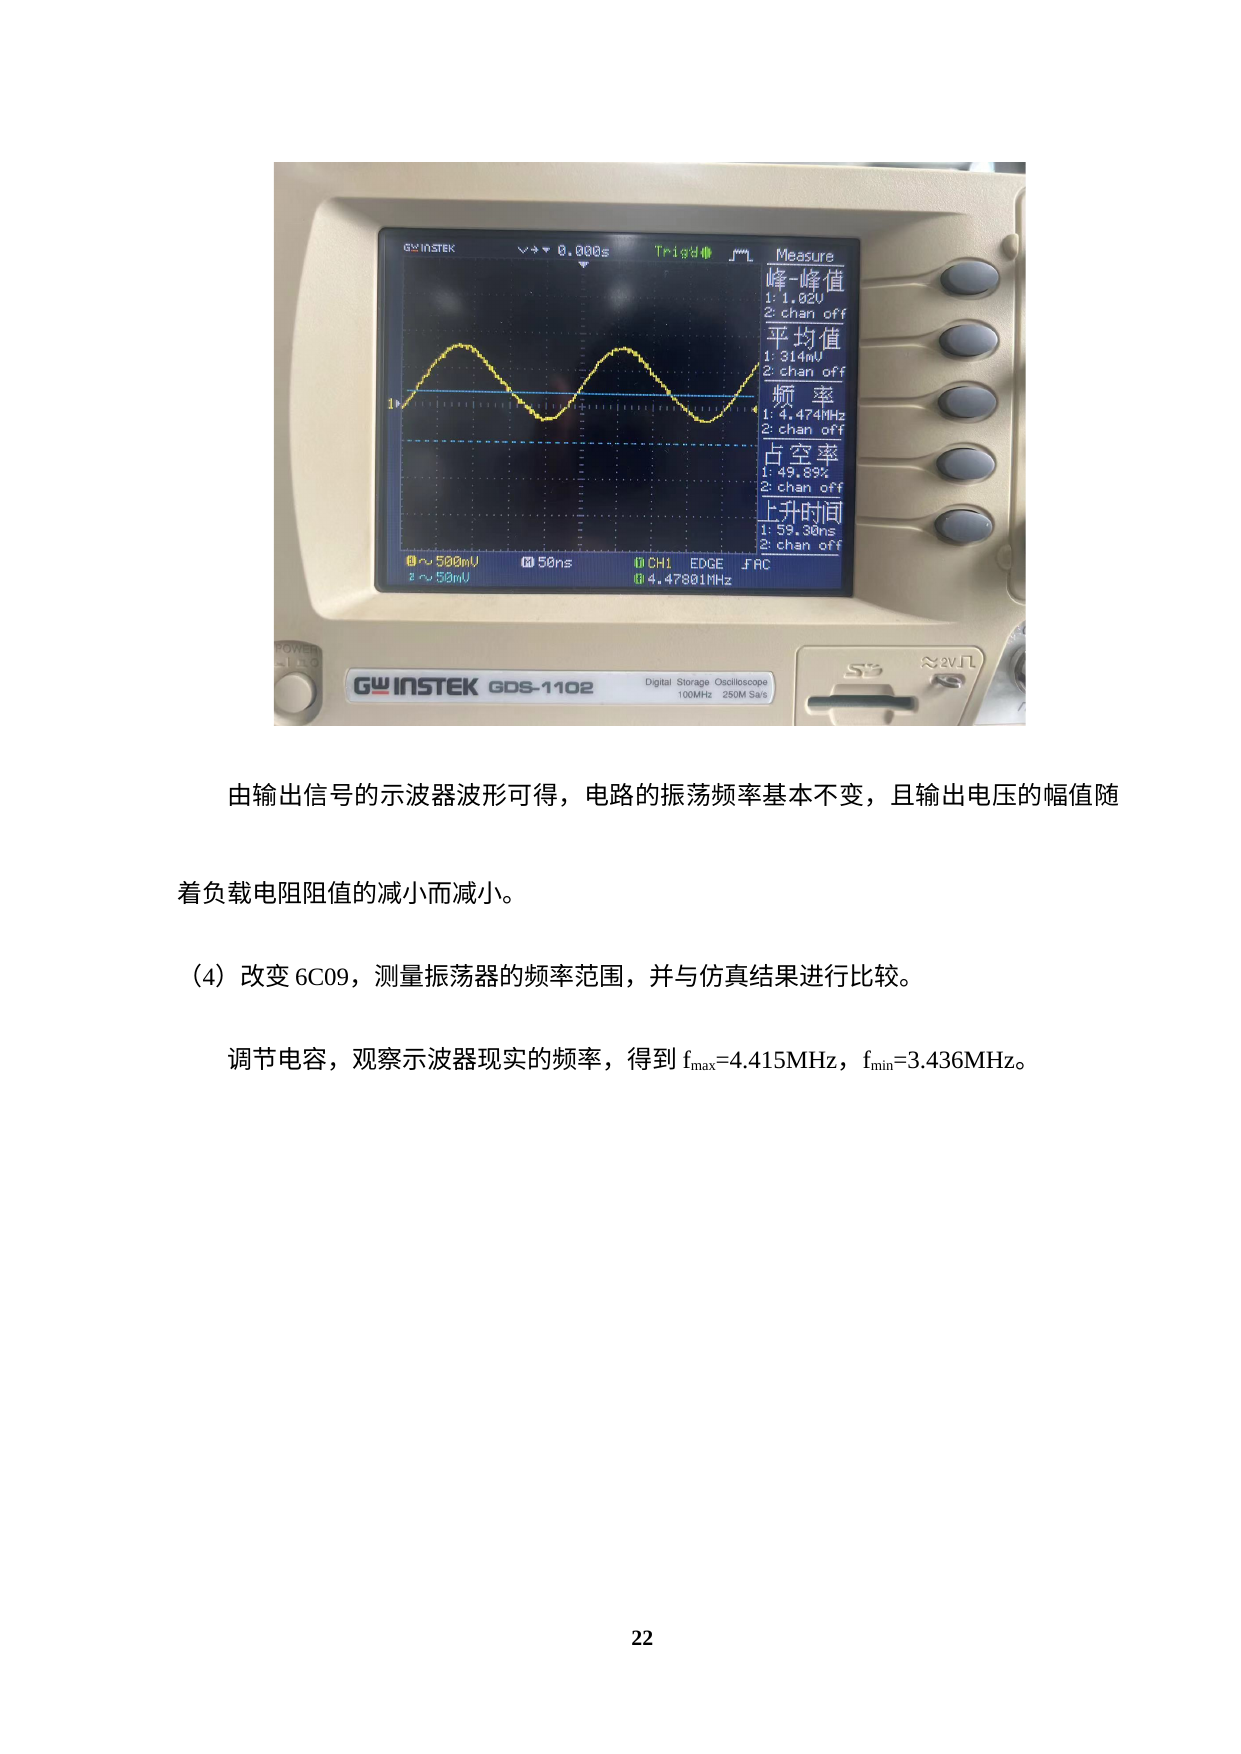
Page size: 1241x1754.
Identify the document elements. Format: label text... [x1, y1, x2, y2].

text （4）改变6C09，测量振荡器的频率范围，并与仿真结果进行比较。 [177, 942, 1122, 1007]
text 调节电容，观察示波器现实的频率，得到fmax=4.415MHz，fmin=3.436MHz。 [177, 1025, 1122, 1090]
picture [273, 162, 1026, 726]
text 由输出信号的示波器波形可得，电路的振荡频率基本不变，且输出电压的幅值随着负载电阻阻值的减小而减小。 [177, 761, 1122, 924]
